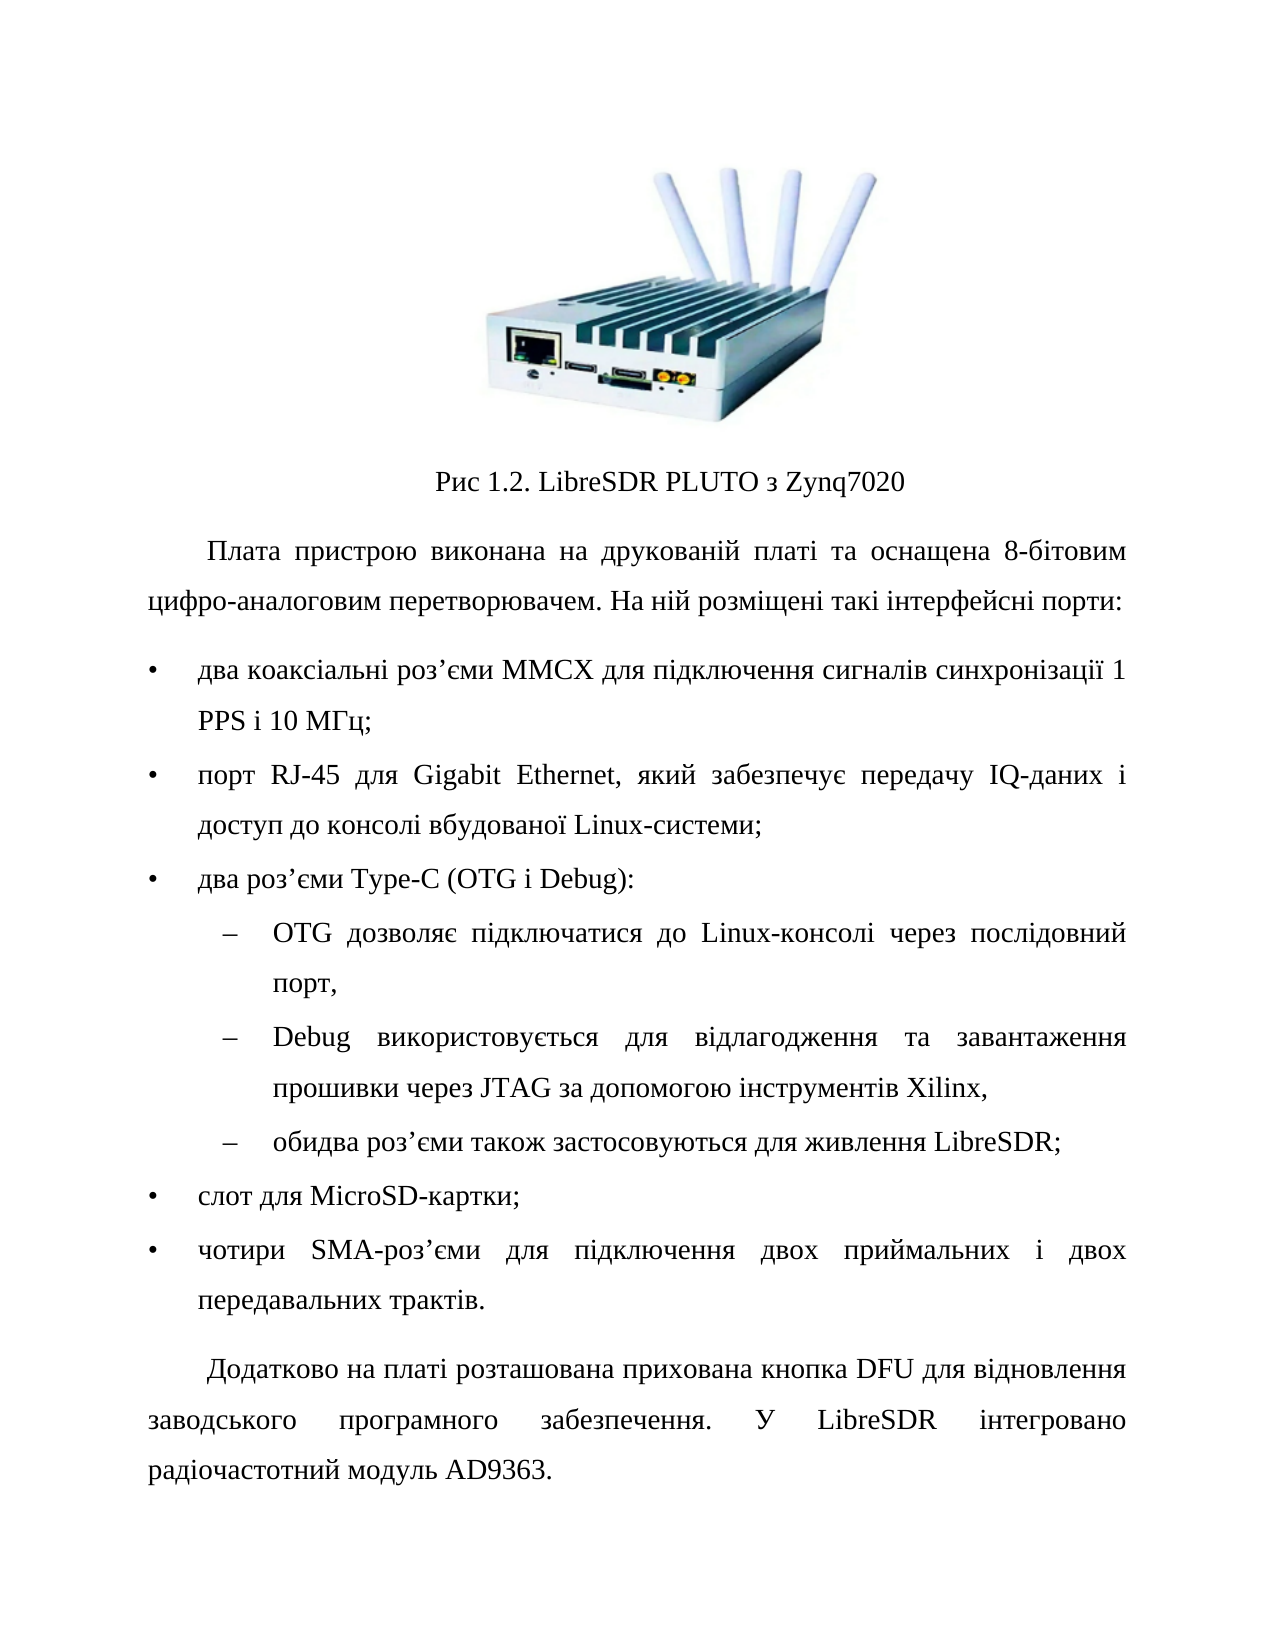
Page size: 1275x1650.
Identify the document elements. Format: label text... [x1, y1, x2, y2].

list два коаксіальні роз’єми MMCX для підключення сигналів синхронізації 1 PPS і 10 МГц; [148, 652, 1127, 736]
list обидва роз’єми також застосовуються для живлення LibreSDR; [223, 1124, 1127, 1157]
text Додатково на платі розташована прихована кнопка DFU для відновлення заводського програмного забезпечення. У LibreSDR інтегровано радіочастотний модуль AD9363. [148, 1351, 1127, 1486]
text Плата пристрою виконана на друкованій платі та оснащена 8-бітовим цифро-аналоговим перетворювачем. На ній розміщені такі інтерфейсні порти: [148, 533, 1127, 617]
list два роз’єми Type-C (OTG і Debug): [148, 861, 1127, 895]
list OTG дозволяє підключатися до Linux-консолі через послідовний порт, [223, 915, 1127, 999]
list чотири SMA-роз’єми для підключення двох приймальних і двох передавальних трактів. [148, 1232, 1127, 1316]
text Рис 1.2. LibreSDR PLUTO з Zynq7020 [148, 464, 1127, 497]
list Debug використовується для відлагодження та завантаження прошивки через JTAG за допомогою інструментів Xilinx, [223, 1019, 1127, 1103]
picture [433, 147, 907, 435]
list порт RJ-45 для Gigabit Ethernet, який забезпечує передачу IQ-даних і доступ до консолі вбудованої Linux-системи; [148, 757, 1127, 841]
list слот для MicroSD-картки; [148, 1178, 1127, 1212]
